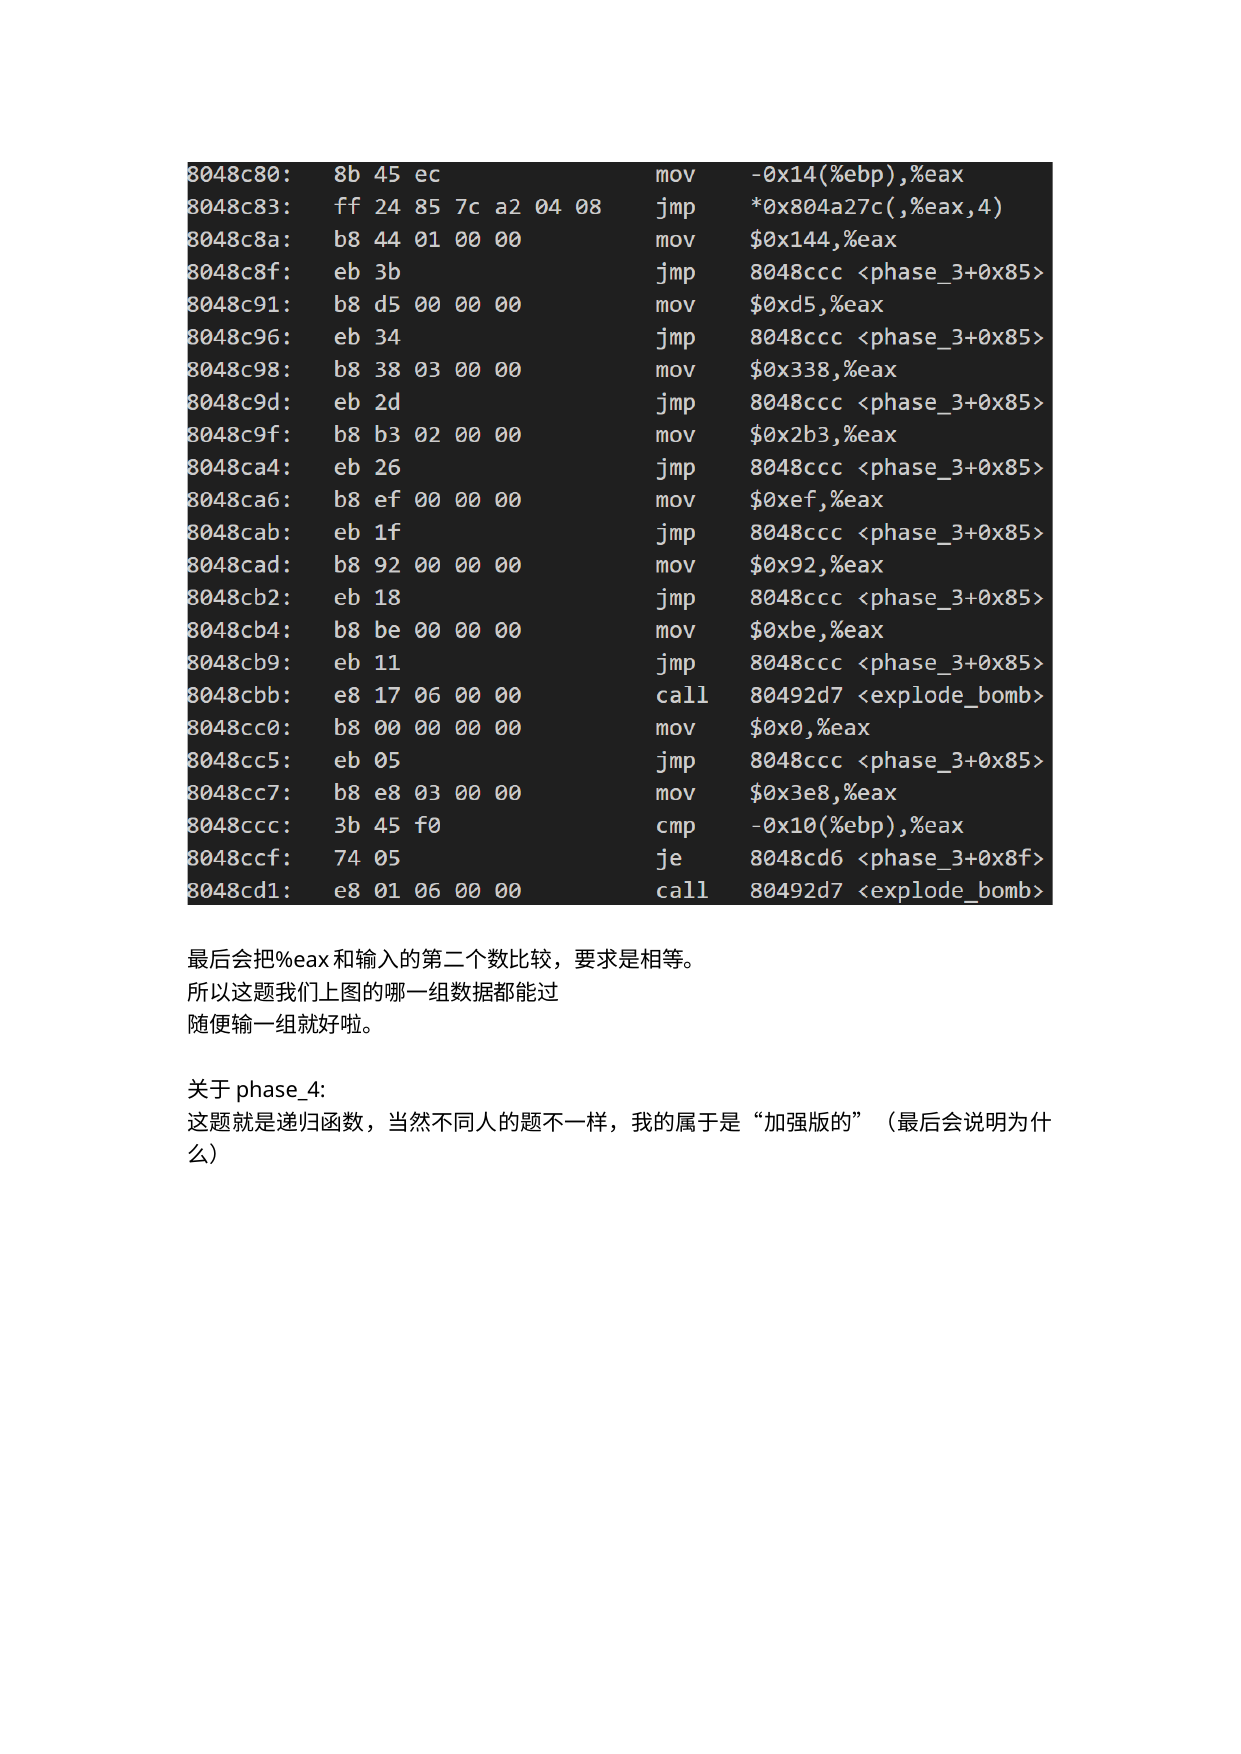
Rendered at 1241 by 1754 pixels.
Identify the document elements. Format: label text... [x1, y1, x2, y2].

picture [187, 162, 1053, 905]
text 最后会把%eax和输入的第二个数比较，要求是相等。 [187, 942, 1053, 974]
text 关于phase_4: [187, 1072, 1053, 1104]
text 所以这题我们上图的哪一组数据都能过 [187, 974, 1053, 1007]
text 这题就是递归函数，当然不同人的题不一样，我的属于是“加强版的”（最后会说明为什么） [187, 1104, 1053, 1169]
text 随便输一组就好啦。 [187, 1007, 1053, 1039]
